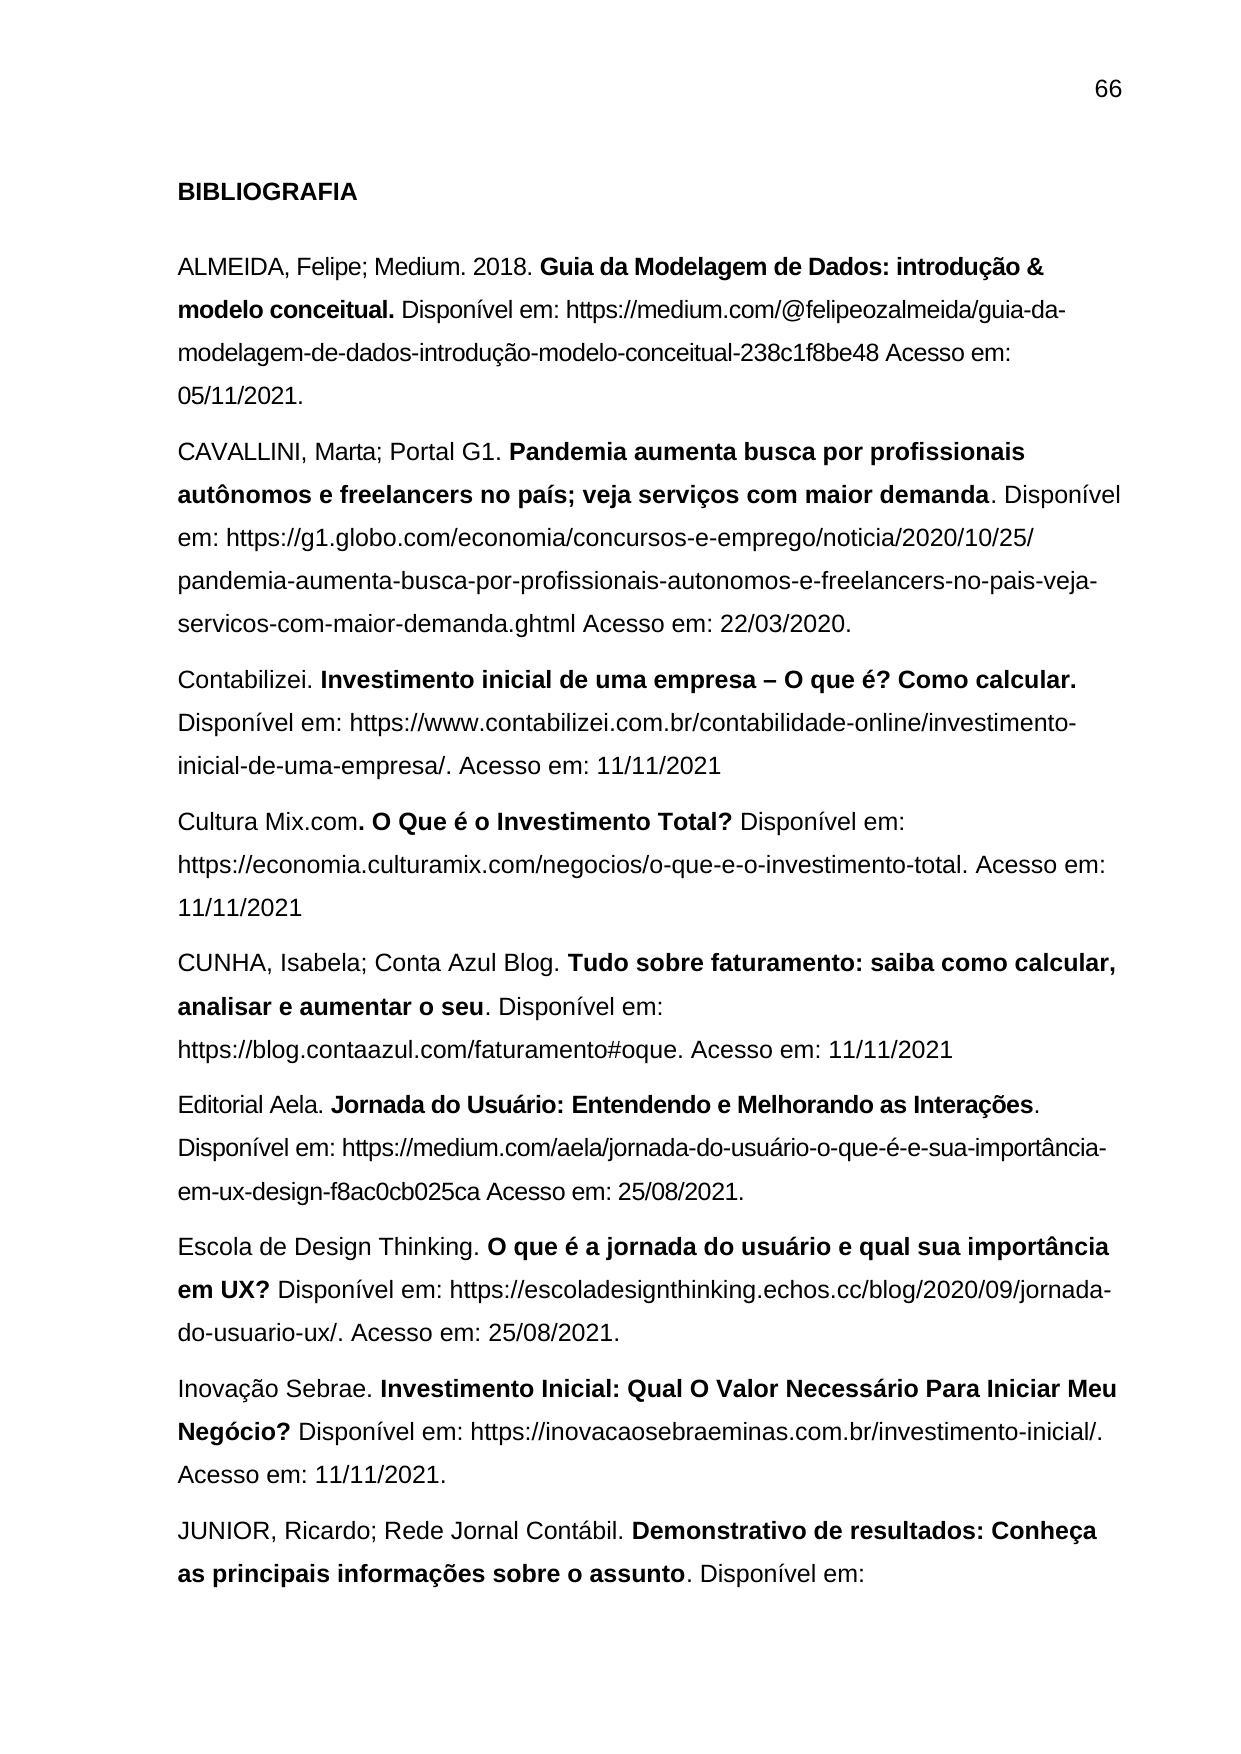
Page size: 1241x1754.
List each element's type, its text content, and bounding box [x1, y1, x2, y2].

text Inovação Sebrae. Investimento Inicial: Qual O Valor Necessário Para Iniciar Meu Negócio? Disponível em: https://inovacaosebraeminas.com.br/investimento-inicial/. Acesso em: 11/11/2021. [177, 1374, 1122, 1489]
subtitle BIBLIOGRAFIA [177, 177, 1122, 206]
text ALMEIDA, Felipe; Medium. 2018. Guia da Modelagem de Dados: introdução & modelo conceitual. Disponível em: https://medium.com/@felipeozalmeida/guia-da-modelagem-de-dados-introdução-modelo-conceitual-238c1f8be48 Acesso em: 05/11/2021. [177, 252, 1122, 410]
text CAVALLINI, Marta; Portal G1. Pandemia aumenta busca por profissionais autônomos e freelancers no país; veja serviços com maior demanda. Disponível em: https://g1.globo.com/economia/concursos-e-emprego/noticia/2020/10/25/pandemia-aumenta-busca-por-profissionais-autonomos-e-freelancers-no-pais-veja-servicos-com-maior-demanda.ghtml Acesso em: 22/03/2020. [177, 437, 1122, 638]
text Editorial Aela. Jornada do Usuário: Entendendo e Melhorando as Interações. Disponível em: https://medium.com/aela/jornada-do-usuário-o-que-é-e-sua-importância-em-ux-design-f8ac0cb025ca Acesso em: 25/08/2021. [177, 1090, 1122, 1205]
text Cultura Mix.com. O Que é o Investimento Total? Disponível em: https://economia.culturamix.com/negocios/o-que-e-o-investimento-total. Acesso em: 11/11/2021 [177, 807, 1122, 922]
text Escola de Design Thinking. O que é a jornada do usuário e qual sua importância em UX? Disponível em: https://escoladesignthinking.echos.cc/blog/2020/09/jornada-do-usuario-ux/. Acesso em: 25/08/2021. [177, 1232, 1122, 1347]
text CUNHA, Isabela; Conta Azul Blog. Tudo sobre faturamento: saiba como calcular, analisar e aumentar o seu. Disponível em: https://blog.contaazul.com/faturamento#oque. Acesso em: 11/11/2021 [177, 948, 1122, 1063]
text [177, 1516, 1122, 1588]
text Contabilizei. Investimento inicial de uma empresa – O que é? Como calcular. Disponível em: https://www.contabilizei.com.br/contabilidade-online/investimento-inicial-de-uma-empresa/. Acesso em: 11/11/2021 [177, 665, 1122, 780]
